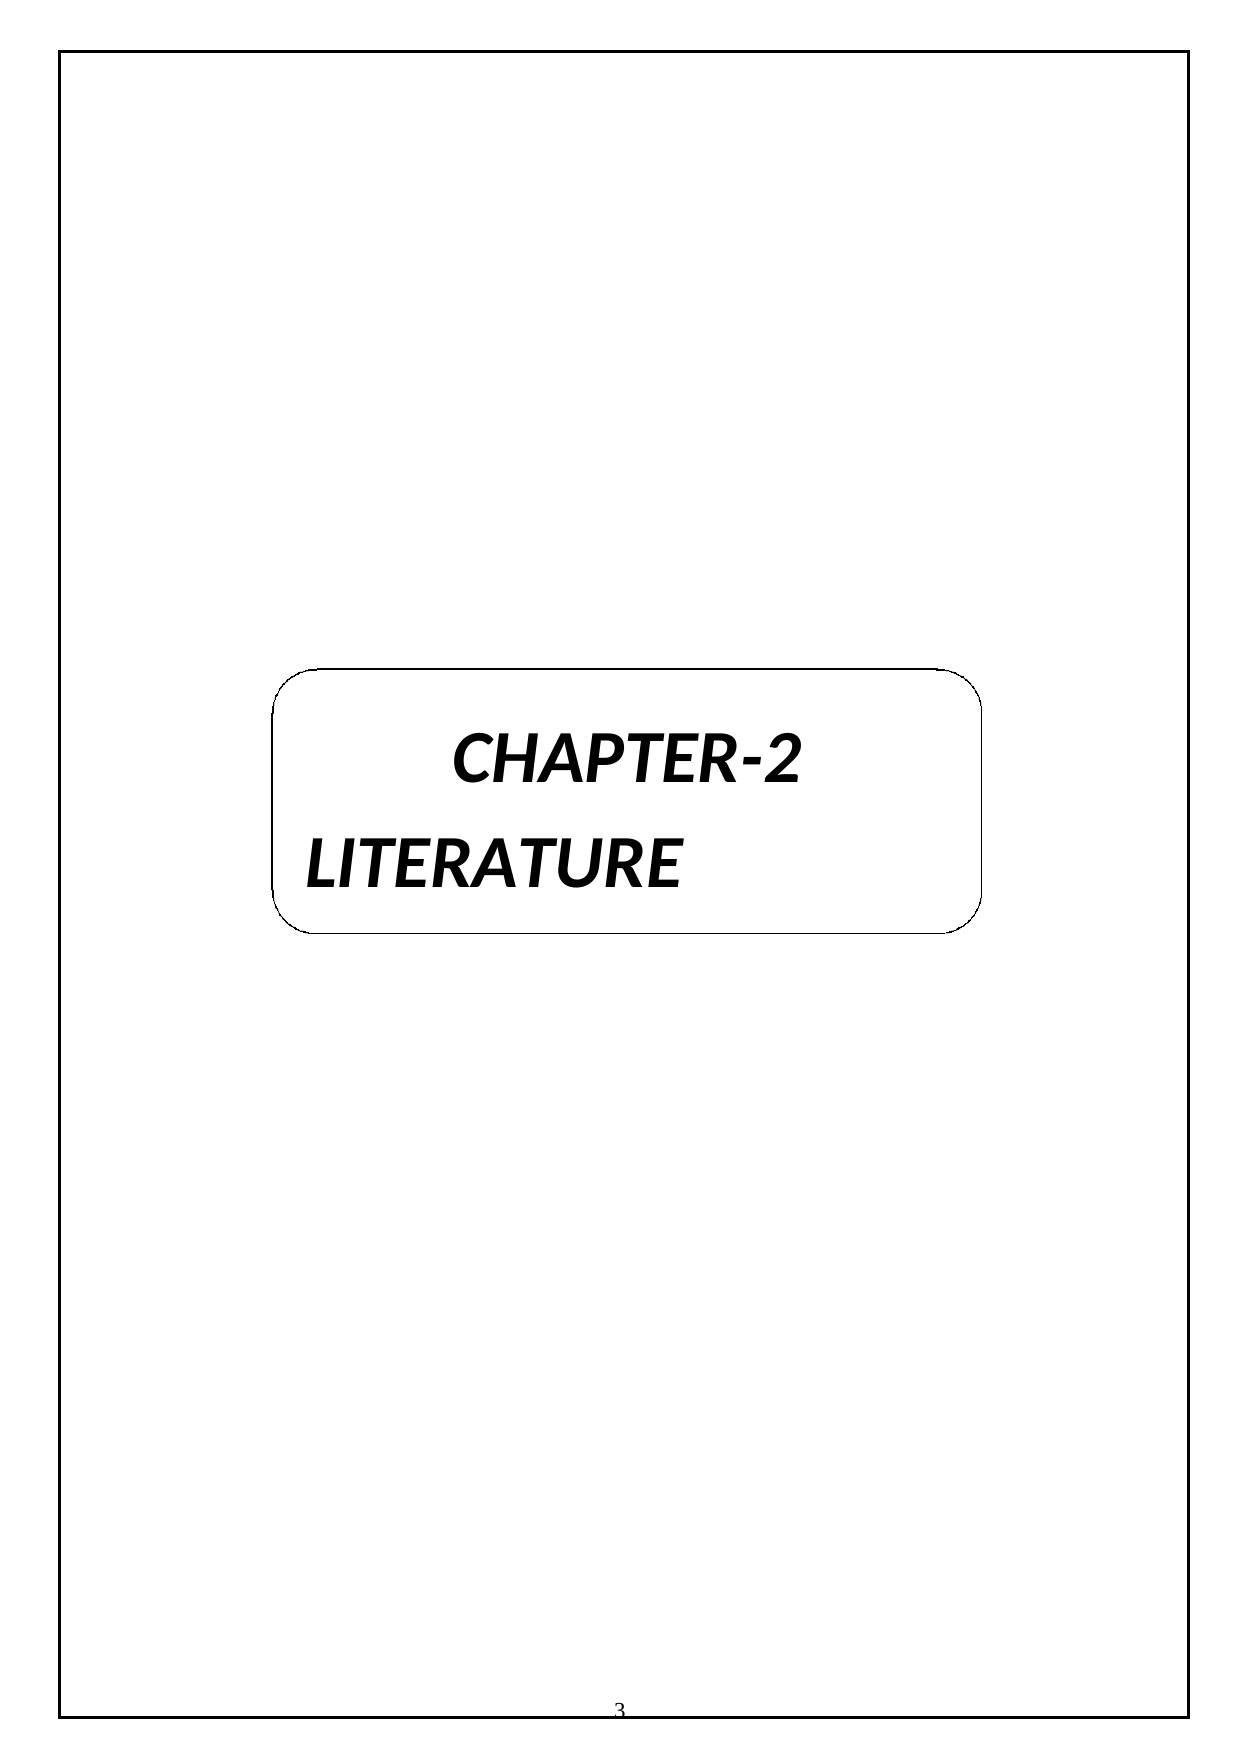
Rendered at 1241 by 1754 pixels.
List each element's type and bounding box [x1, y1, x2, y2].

picture [271, 668, 982, 934]
